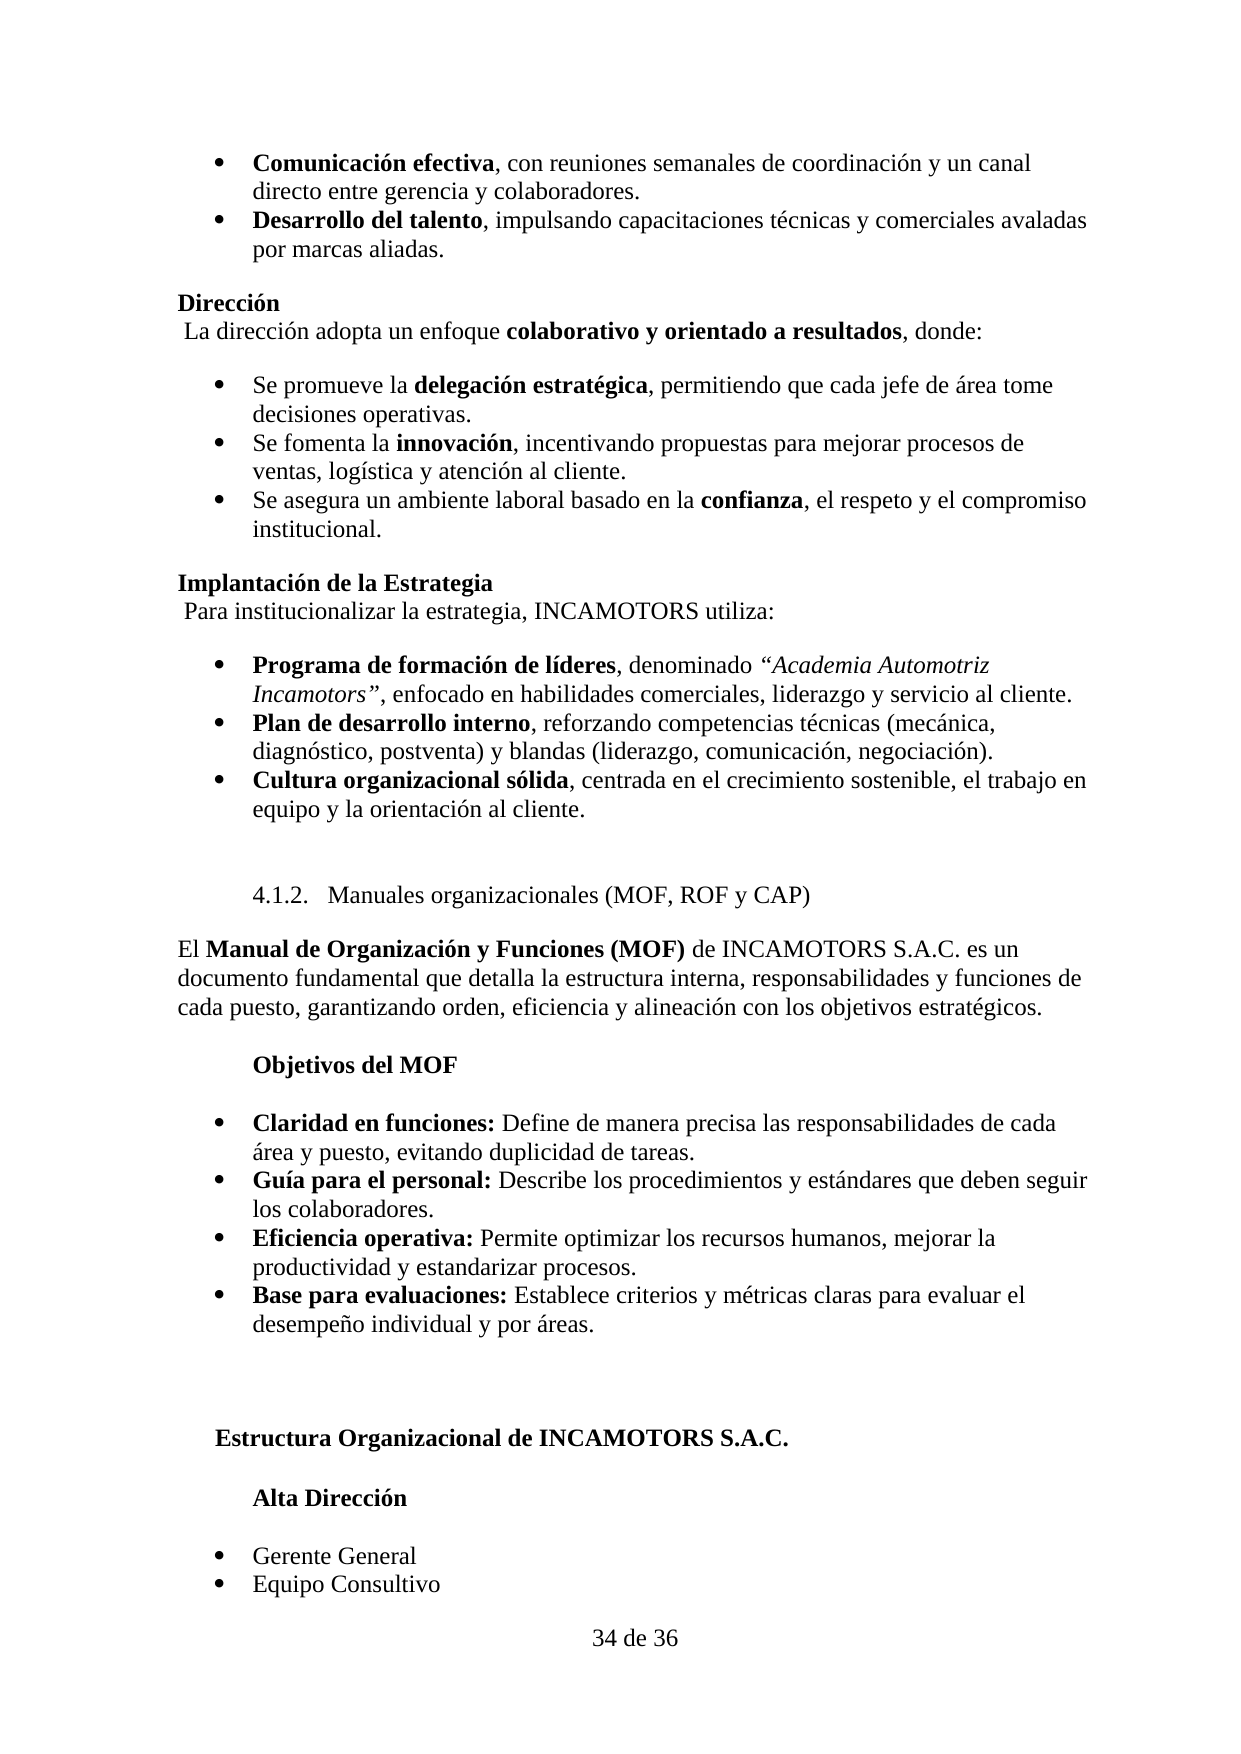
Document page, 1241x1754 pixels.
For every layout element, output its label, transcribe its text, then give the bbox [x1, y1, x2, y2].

list Equipo Consultivo [215, 1569, 1093, 1598]
list Desarrollo del talento, impulsando capacitaciones técnicas y comerciales avaladas por marcas aliadas. [215, 205, 1093, 263]
list Base para evaluaciones: Establece criterios y métricas claras para evaluar el desempeño individual y por áreas. [215, 1280, 1093, 1338]
list Guía para el personal: Describe los procedimientos y estándares que deben seguir los colaboradores. [215, 1165, 1093, 1223]
subtitle Alta Dirección [252, 1483, 1093, 1511]
list Cultura organizacional sólida, centrada en el crecimiento sostenible, el trabajo en equipo y la orientación al cliente. [215, 765, 1093, 823]
list Comunicación efectiva, con reuniones semanales de coordinación y un canal directo entre gerencia y colaboradores. [215, 148, 1093, 205]
list Plan de desarrollo interno, reforzando competencias técnicas (mecánica, diagnóstico, postventa) y blandas (liderazgo, comunicación, negociación). [215, 708, 1093, 765]
text Dirección La dirección adopta un enfoque colaborativo y orientado a resultados, donde: [177, 288, 1093, 345]
text El Manual de Organización y Funciones (MOF) de INCAMOTORS S.A.C. es un documento fundamental que detalla la estructura interna, responsabilidades y funciones de cada puesto, garantizando orden, eficiencia y alineación con los objetivos estratégicos. [177, 934, 1093, 1021]
list Eficiencia operativa: Permite optimizar los recursos humanos, mejorar la productividad y estandarizar procesos. [215, 1223, 1093, 1280]
list Se fomenta la innovación, incentivando propuestas para mejorar procesos de ventas, logística y atención al cliente. [215, 428, 1093, 485]
subtitle Manuales organizacionales (MOF, ROF y CAP) [252, 881, 1093, 909]
text Implantación de la Estrategia Para institucionalizar la estrategia, INCAMOTORS utiliza: [177, 568, 1093, 625]
list Se asegura un ambiente laboral basado en la confianza, el respeto y el compromiso institucional. [215, 485, 1093, 543]
subtitle Estructura Organizacional de INCAMOTORS S.A.C. [215, 1423, 1093, 1452]
list Claridad en funciones: Define de manera precisa las responsabilidades de cada área y puesto, evitando duplicidad de tareas. [215, 1108, 1093, 1165]
list Programa de formación de líderes, denominado “Academia Automotriz Incamotors”, enfocado en habilidades comerciales, liderazgo y servicio al cliente. [215, 650, 1093, 708]
list Gerente General [215, 1541, 1093, 1569]
subtitle Objetivos del MOF [252, 1050, 1093, 1079]
list Se promueve la delegación estratégica, permitiendo que cada jefe de área tome decisiones operativas. [215, 370, 1093, 428]
